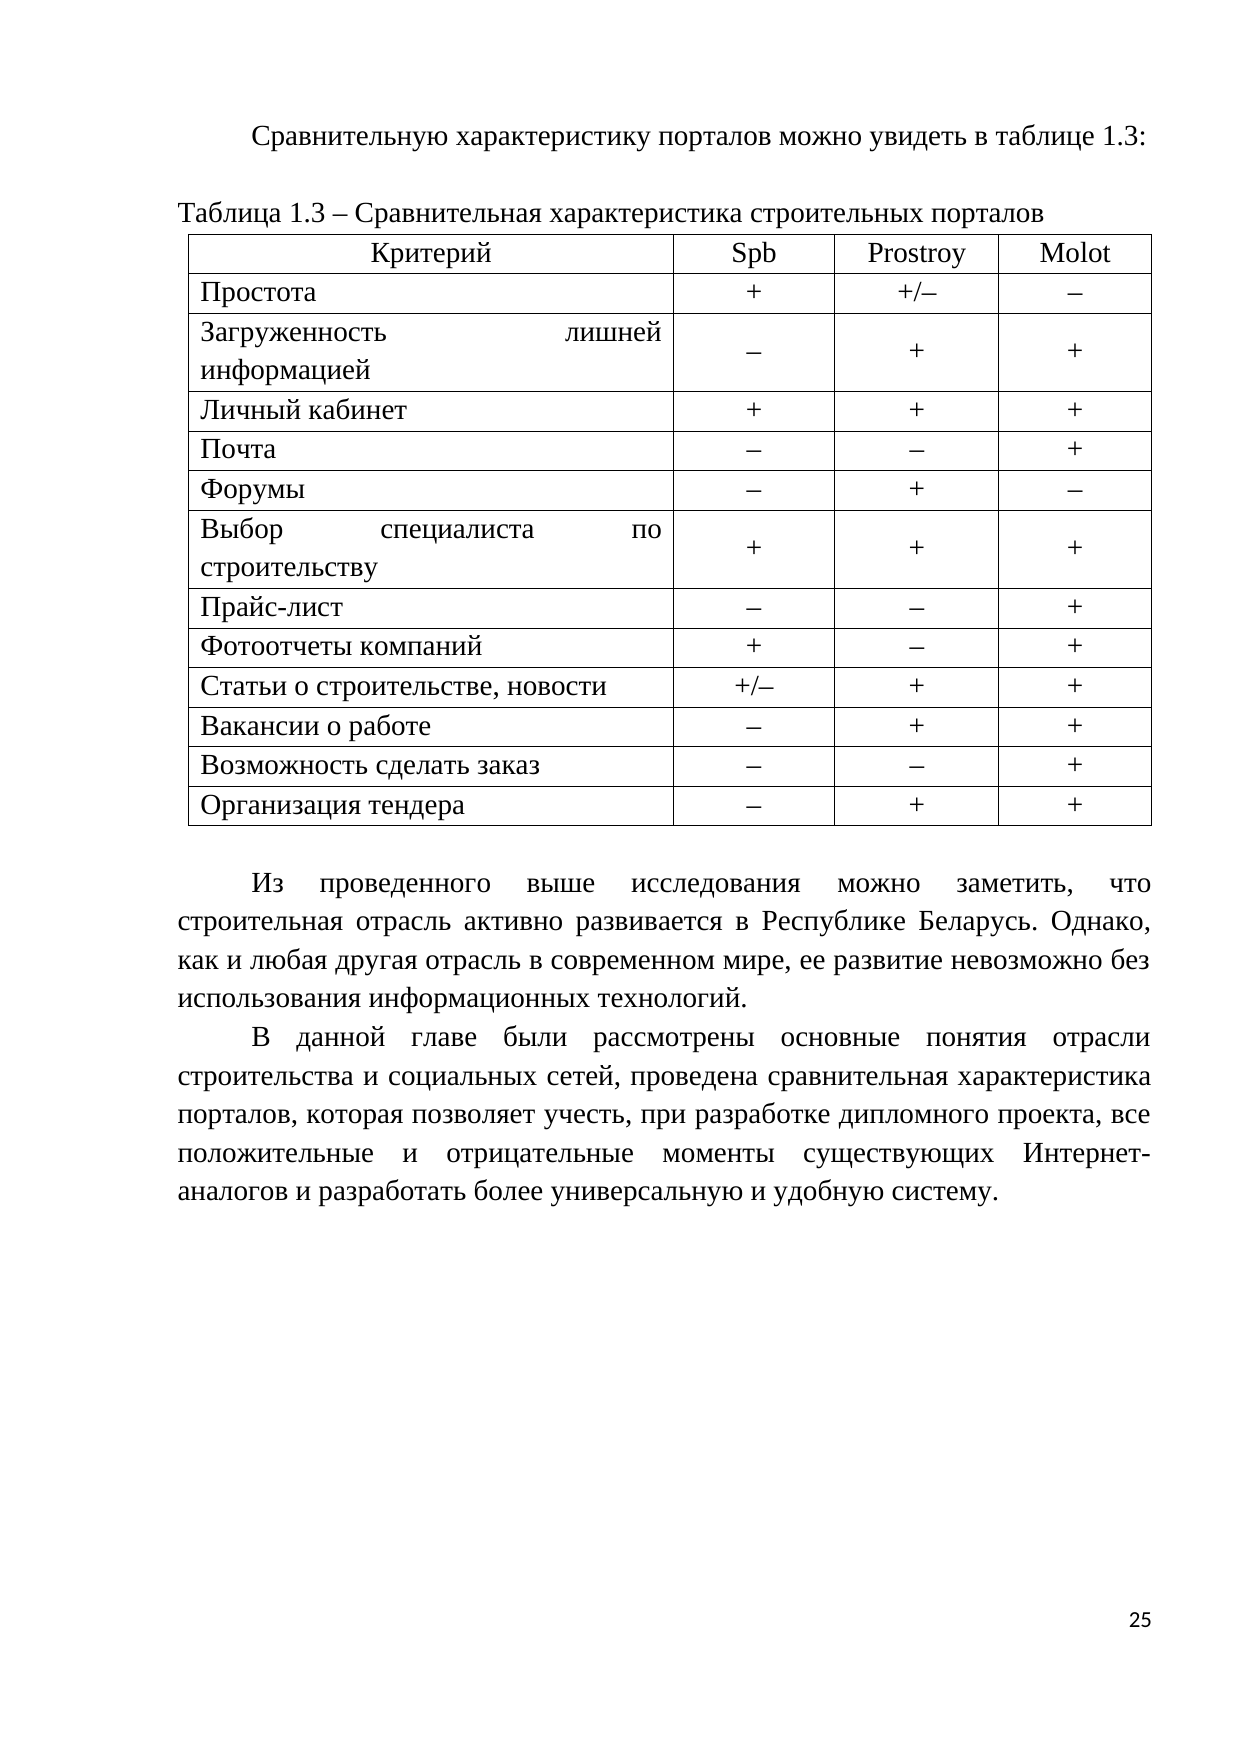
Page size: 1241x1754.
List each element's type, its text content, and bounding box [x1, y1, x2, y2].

table_cell Простота [189, 274, 673, 313]
table_cell – [674, 787, 834, 825]
table_cell – [835, 432, 998, 470]
table_cell Возможность сделать заказ [189, 747, 673, 786]
table_cell – [835, 589, 998, 627]
table_cell + [835, 471, 998, 510]
table_cell + [999, 668, 1151, 707]
table_header Spb [674, 235, 834, 273]
table_cell – [674, 471, 834, 510]
table_cell + [835, 511, 998, 588]
table_cell + [999, 747, 1151, 786]
table_cell + [999, 589, 1151, 627]
table_cell + [674, 629, 834, 667]
table_cell – [999, 471, 1151, 510]
table_cell – [674, 708, 834, 746]
table_cell + [674, 392, 834, 431]
text Из проведенного выше исследования можно заметить, что строительная отрасль активно развивается в Республике Беларусь. Однако, как и любая другая отрасль в современном мире, ее развитие невозможно без использования информационных технологий. [177, 865, 1152, 1014]
table_header Molot [999, 235, 1151, 273]
table_header Prostroy [835, 235, 998, 273]
table_cell Прайс-лист [189, 589, 673, 627]
table_cell + [674, 274, 834, 313]
table_cell + [835, 787, 998, 825]
table_cell + [835, 708, 998, 746]
table_cell Загруженность лишней информацией [189, 314, 673, 391]
table_cell – [674, 589, 834, 627]
table_cell + [999, 432, 1151, 470]
table_cell + [999, 314, 1151, 391]
table_cell – [999, 274, 1151, 313]
text Сравнительную характеристику порталов можно увидеть в таблице 1.3: [177, 118, 1152, 152]
table_cell +/– [835, 274, 998, 313]
table_cell – [835, 747, 998, 786]
table_cell Форумы [189, 471, 673, 510]
table_cell Организация тендера [189, 787, 673, 825]
table_cell + [999, 787, 1151, 825]
table_cell – [674, 432, 834, 470]
table_cell + [999, 708, 1151, 746]
table_cell Личный кабинет [189, 392, 673, 431]
table_cell + [999, 629, 1151, 667]
text Таблица 1.3 – Сравнительная характеристика строительных порталов [177, 195, 1152, 229]
table_cell + [835, 668, 998, 707]
table_cell – [835, 629, 998, 667]
table_header Критерий [189, 235, 673, 273]
table_cell Статьи о строительстве, новости [189, 668, 673, 707]
table_cell + [999, 511, 1151, 588]
table_cell Выбор специалиста по строительству [189, 511, 673, 588]
table_cell +/– [674, 668, 834, 707]
text В данной главе были рассмотрены основные понятия отрасли строительства и социальных сетей, проведена сравнительная характеристика порталов, которая позволяет учесть, при разработке дипломного проекта, все положительные и отрицательные моменты существующих Интернет-аналогов и разработать более универсальную и удобную систему. [177, 1019, 1152, 1207]
table_cell – [674, 747, 834, 786]
table_cell Фотоотчеты компаний [189, 629, 673, 667]
table_cell Вакансии о работе [189, 708, 673, 746]
table_cell + [835, 392, 998, 431]
table_cell Почта [189, 432, 673, 470]
table_cell + [674, 511, 834, 588]
table_cell + [835, 314, 998, 391]
table_cell – [674, 314, 834, 391]
table_cell + [999, 392, 1151, 431]
